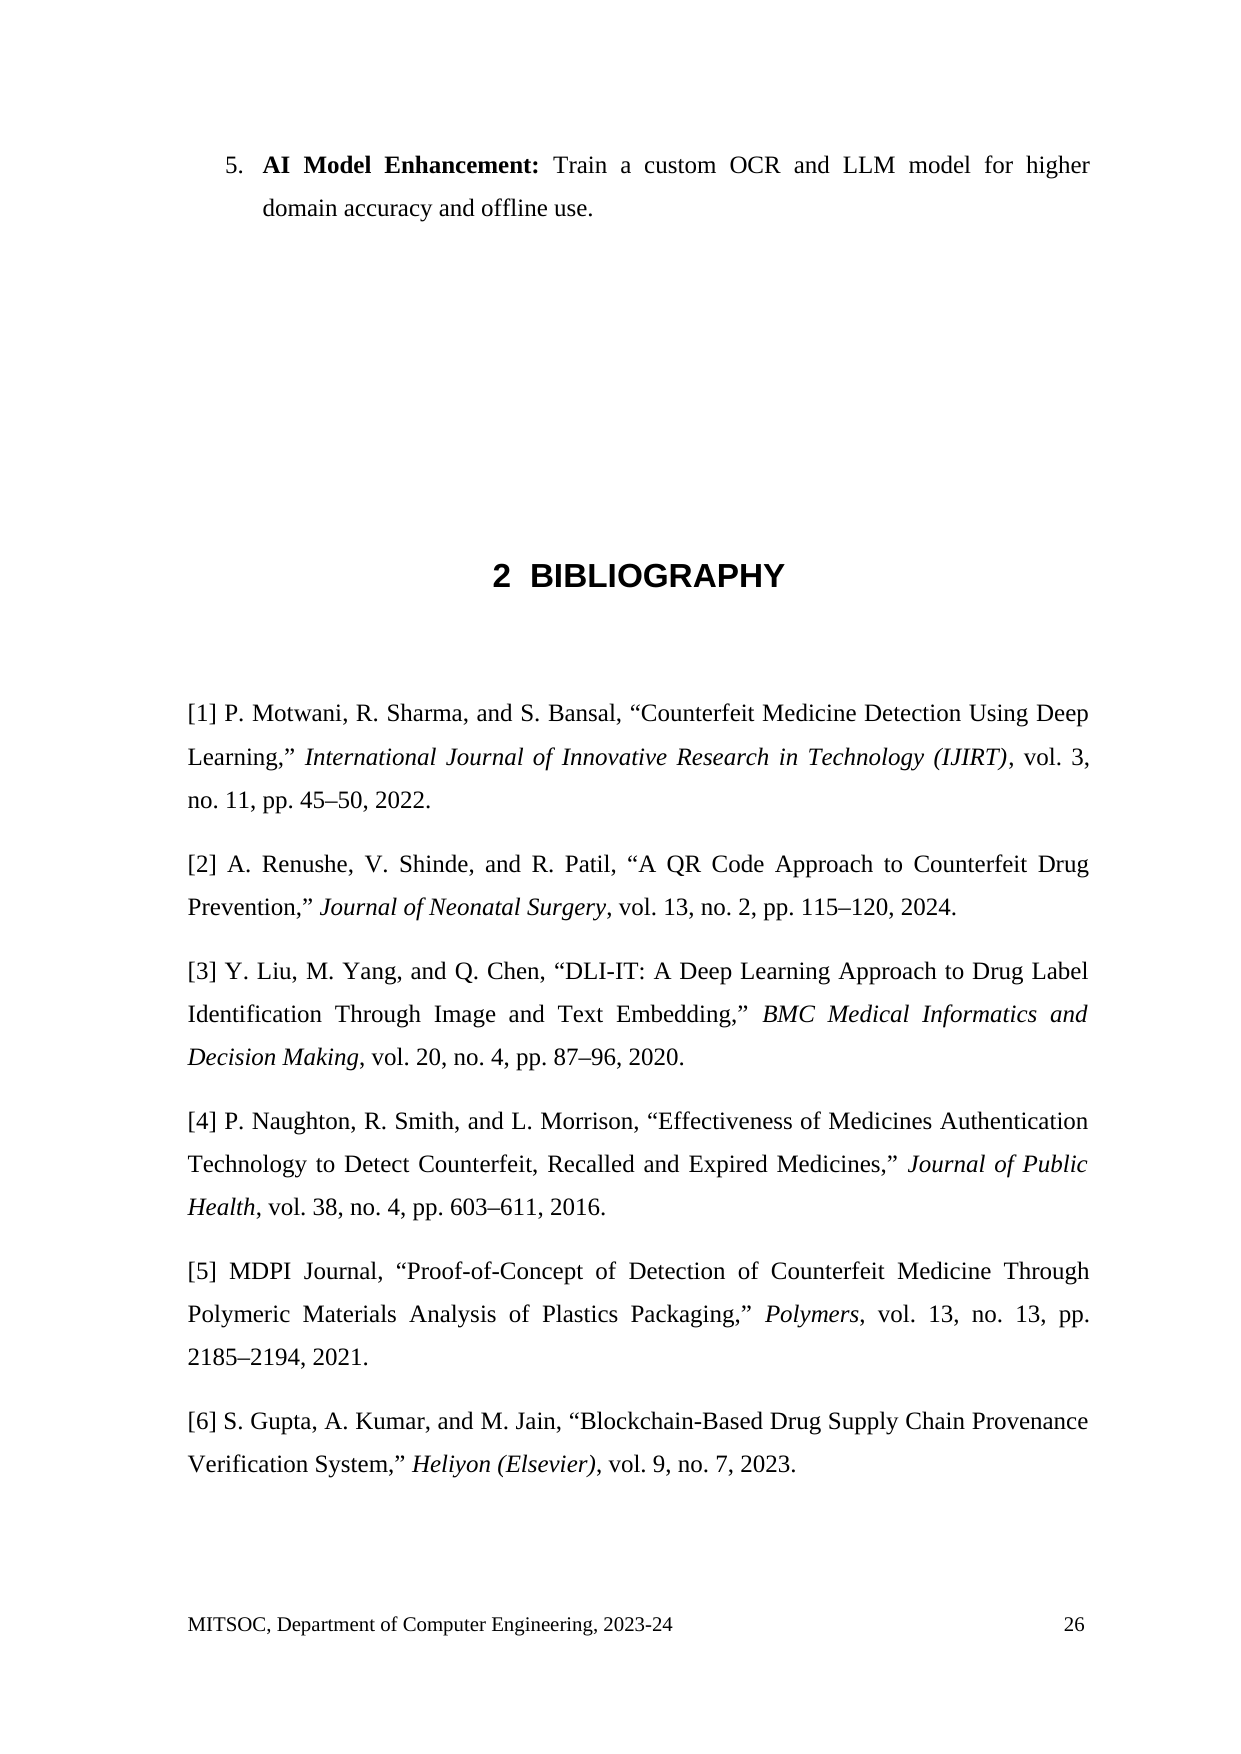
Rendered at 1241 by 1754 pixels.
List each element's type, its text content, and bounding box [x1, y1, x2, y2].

text [2] A. Renushe, V. Shinde, and R. Patil, “A QR Code Approach to Counterfeit Drug Prevention,” Journal of Neonatal Surgery, vol. 13, no. 2, pp. 115–120, 2024. [187, 849, 1090, 921]
text [5] MDPI Journal, “Proof-of-Concept of Detection of Counterfeit Medicine Through Polymeric Materials Analysis of Plastics Packaging,” Polymers, vol. 13, no. 13, pp. 2185–2194, 2021. [187, 1256, 1090, 1371]
text [1] P. Motwani, R. Sharma, and S. Bansal, “Counterfeit Medicine Detection Using Deep Learning,” International Journal of Innovative Research in Technology (IJIRT), vol. 3, no. 11, pp. 45–50, 2022. [187, 698, 1090, 813]
subtitle BIBLIOGRAPHY [187, 556, 1090, 594]
text [6] S. Gupta, A. Kumar, and M. Jain, “Blockchain-Based Drug Supply Chain Provenance Verification System,” Heliyon (Elsevier), vol. 9, no. 7, 2023. [187, 1406, 1090, 1478]
list AI Model Enhancement: Train a custom OCR and LLM model for higher domain accuracy and offline use. [225, 150, 1090, 222]
text [3] Y. Liu, M. Yang, and Q. Chen, “DLI-IT: A Deep Learning Approach to Drug Label Identification Through Image and Text Embedding,” BMC Medical Informatics and Decision Making, vol. 20, no. 4, pp. 87–96, 2020. [187, 956, 1090, 1071]
text [4] P. Naughton, R. Smith, and L. Morrison, “Effectiveness of Medicines Authentication Technology to Detect Counterfeit, Recalled and Expired Medicines,” Journal of Public Health, vol. 38, no. 4, pp. 603–611, 2016. [187, 1106, 1090, 1221]
